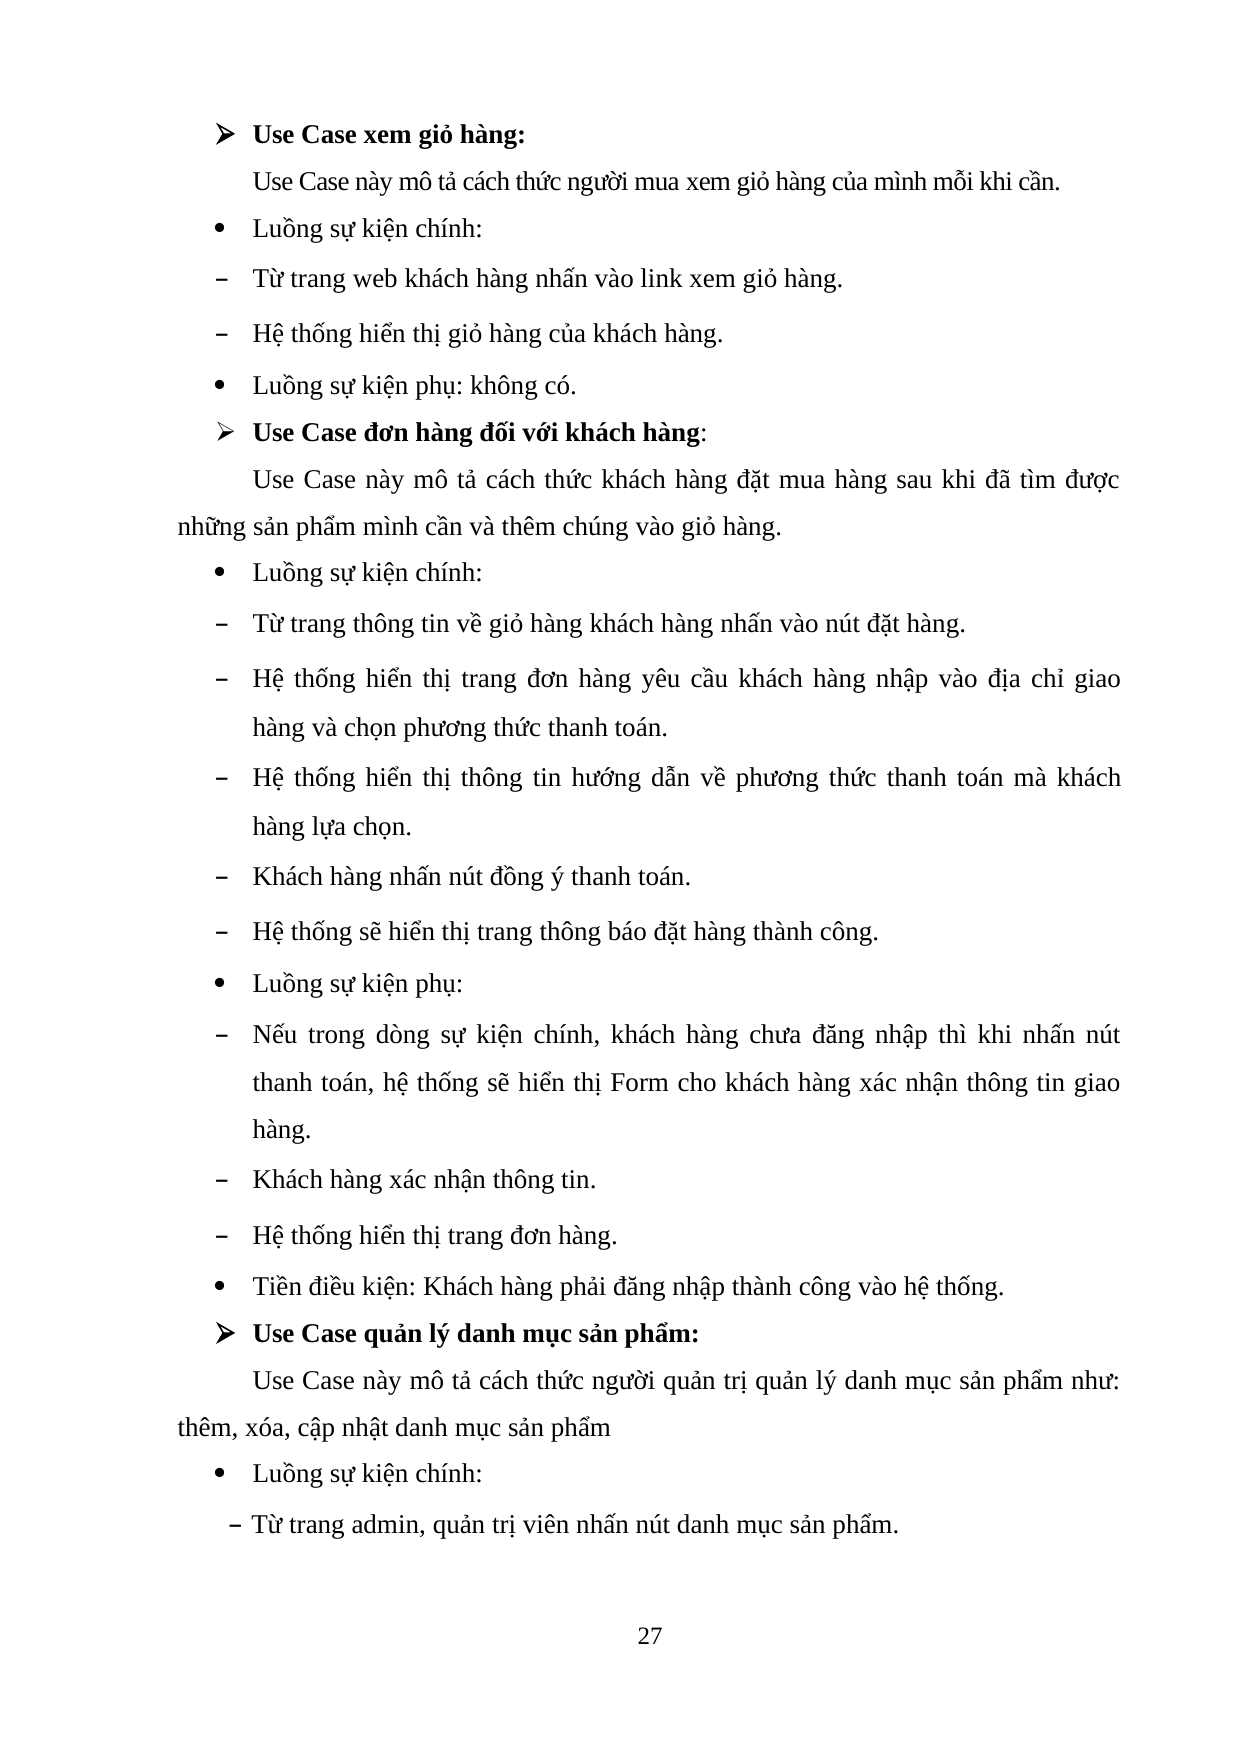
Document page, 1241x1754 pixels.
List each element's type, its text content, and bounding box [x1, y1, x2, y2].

list Hệ thống hiển thị giỏ hàng của khách hàng. [215, 314, 1122, 351]
list Hệ thống sẽ hiển thị trang thông báo đặt hàng thành công. [215, 912, 1122, 949]
list Khách hàng nhấn nút đồng ý thanh toán. [215, 857, 1122, 893]
list Khách hàng xác nhận thông tin. [215, 1160, 1122, 1197]
list Use Case này mô tả cách thức người mua xem giỏ hàng của mình mỗi khi cần. [177, 165, 1122, 196]
list Use Case xem giỏ hàng: [215, 118, 1122, 149]
list Use Case này mô tả cách thức khách hàng đặt mua hàng sau khi đã tìm được những sản phẩm mình cần và thêm chúng vào giỏ hàng. [177, 463, 1122, 541]
list Nếu trong dòng sự kiện chính, khách hàng chưa đăng nhập thì khi nhấn nút thanh toán, hệ thống sẽ hiển thị Form cho khách hàng xác nhận thông tin giao hàng. [215, 1014, 1122, 1144]
list Use Case đơn hàng đối với khách hàng: [215, 416, 1122, 447]
list Luồng sự kiện chính: [215, 212, 1122, 243]
list Luồng sự kiện chính: [215, 1457, 1122, 1489]
list Hệ thống hiển thị trang đơn hàng yêu cầu khách hàng nhập vào địa chỉ giao hàng và chọn phương thức thanh toán. [215, 658, 1122, 742]
list Tiền điều kiện: Khách hàng phải đăng nhập thành công vào hệ thống. [215, 1270, 1122, 1302]
list Từ trang thông tin về giỏ hàng khách hàng nhấn vào nút đặt hàng. [215, 603, 1122, 640]
list Luồng sự kiện phụ: [215, 967, 1122, 998]
list Luồng sự kiện chính: [215, 556, 1122, 587]
list Từ trang admin, quản trị viên nhấn nút danh mục sản phẩm. [228, 1504, 1122, 1541]
list Luồng sự kiện phụ: không có. [215, 369, 1122, 400]
list Use Case quản lý danh mục sản phẩm: [215, 1317, 1122, 1348]
list Hệ thống hiển thị thông tin hướng dẫn về phương thức thanh toán mà khách hàng lựa chọn. [215, 757, 1122, 841]
list Từ trang web khách hàng nhấn vào link xem giỏ hàng. [215, 258, 1122, 295]
list Use Case này mô tả cách thức người quản trị quản lý danh mục sản phẩm như: thêm, xóa, cập nhật danh mục sản phẩm [177, 1364, 1122, 1442]
list Hệ thống hiển thị trang đơn hàng. [215, 1215, 1122, 1252]
